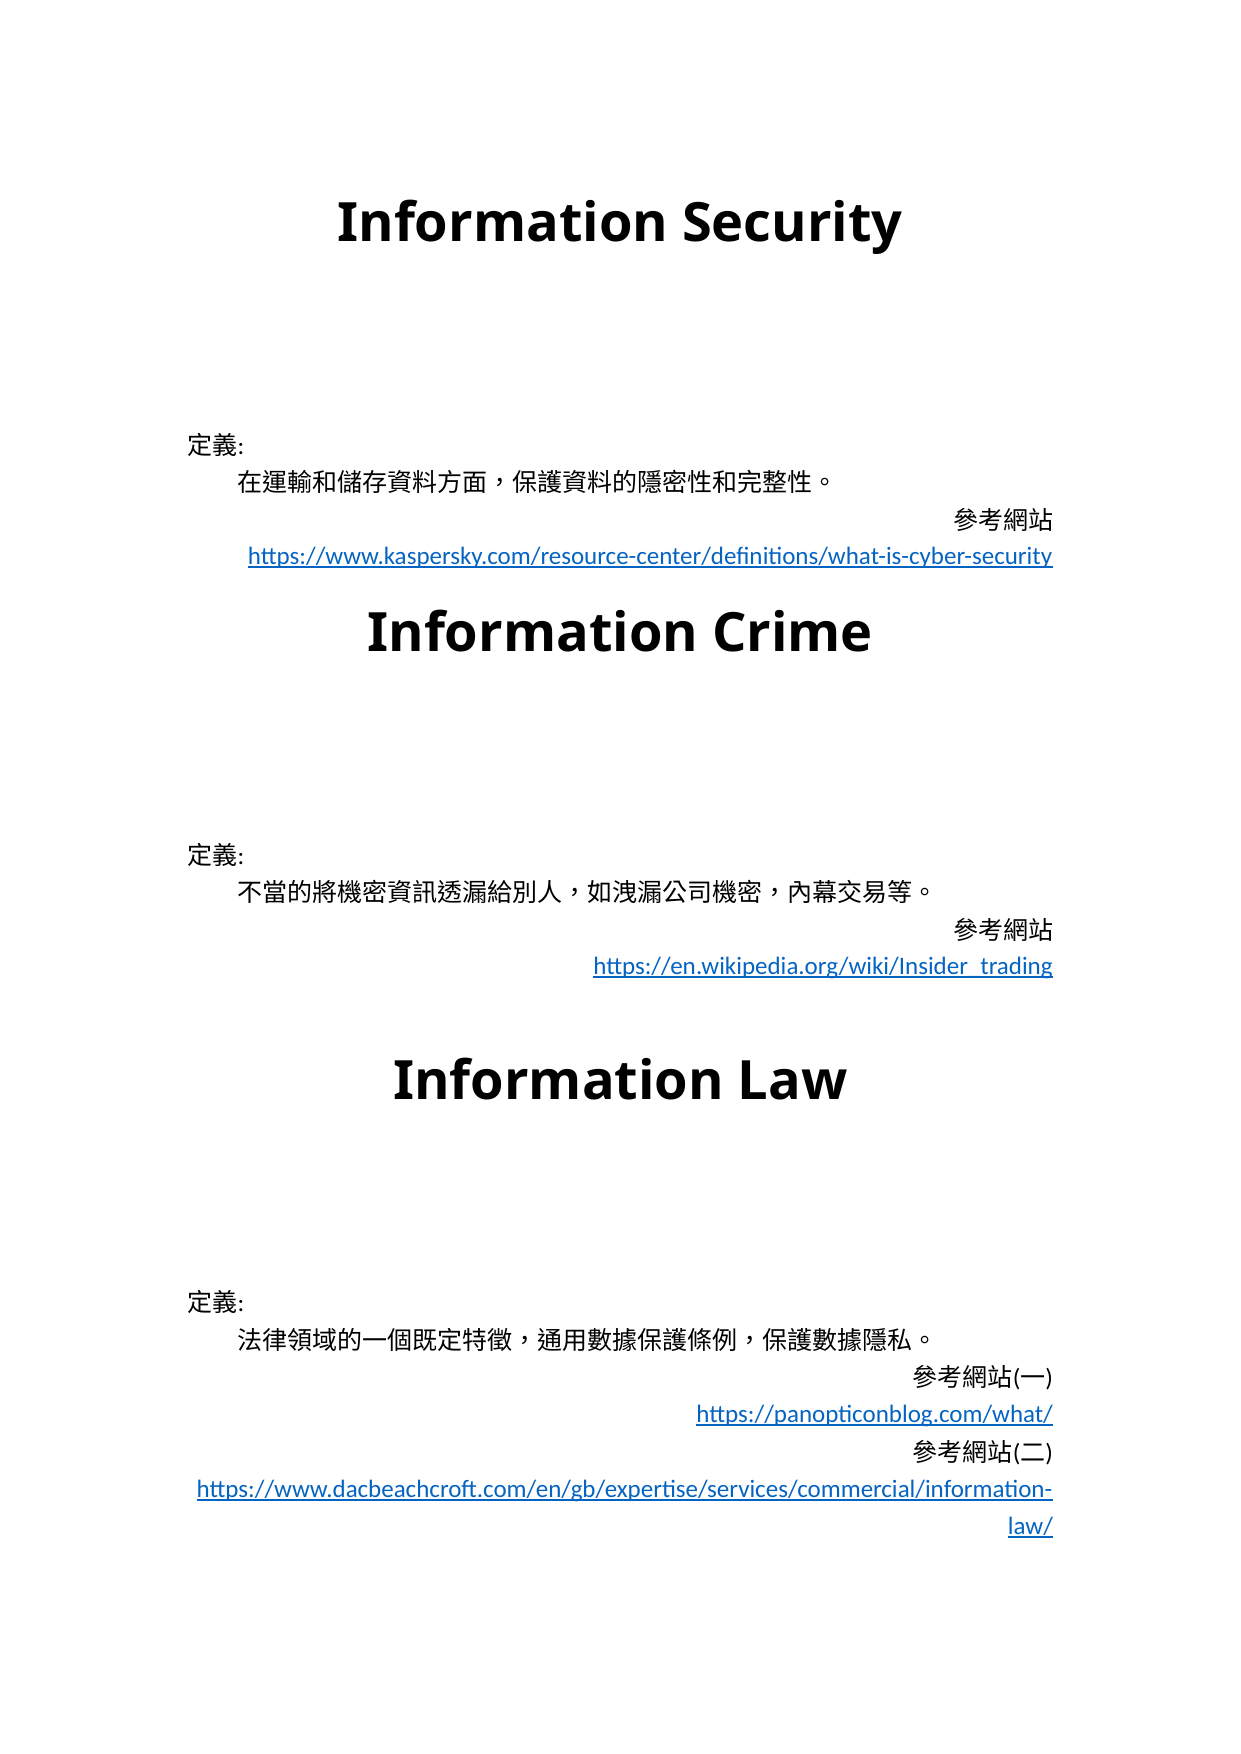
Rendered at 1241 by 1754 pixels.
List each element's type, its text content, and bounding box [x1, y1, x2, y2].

text 參考網站(二) [187, 1432, 1053, 1469]
text https://www.dacbeachcroft.com/en/gb/expertise/services/commercial/information-law/ [187, 1469, 1053, 1544]
text 法律領域的一個既定特徵，通用數據保護條例，保護數據隱私。 [187, 1319, 1053, 1357]
text 定義: [187, 424, 1053, 462]
text 定義: [187, 834, 1053, 872]
subtitle Information Law [187, 1041, 1053, 1116]
text 參考網站 [187, 499, 1053, 537]
text 定義: [187, 1282, 1053, 1319]
text 在運輸和儲存資料方面，保護資料的隱密性和完整性。 [187, 462, 1053, 499]
text https://panopticonblog.com/what/ [187, 1394, 1053, 1432]
subtitle Information Security [187, 183, 1053, 258]
text 參考網站(一) [187, 1357, 1053, 1394]
text 不當的將機密資訊透漏給別人，如洩漏公司機密，內幕交易等。 [187, 872, 1053, 909]
subtitle Information Crime [187, 593, 1053, 668]
text https://www.kaspersky.com/resource-center/definitions/what-is-cyber-security [187, 537, 1053, 574]
text 參考網站 [187, 909, 1053, 947]
text https://en.wikipedia.org/wiki/Insider_trading [187, 947, 1053, 984]
